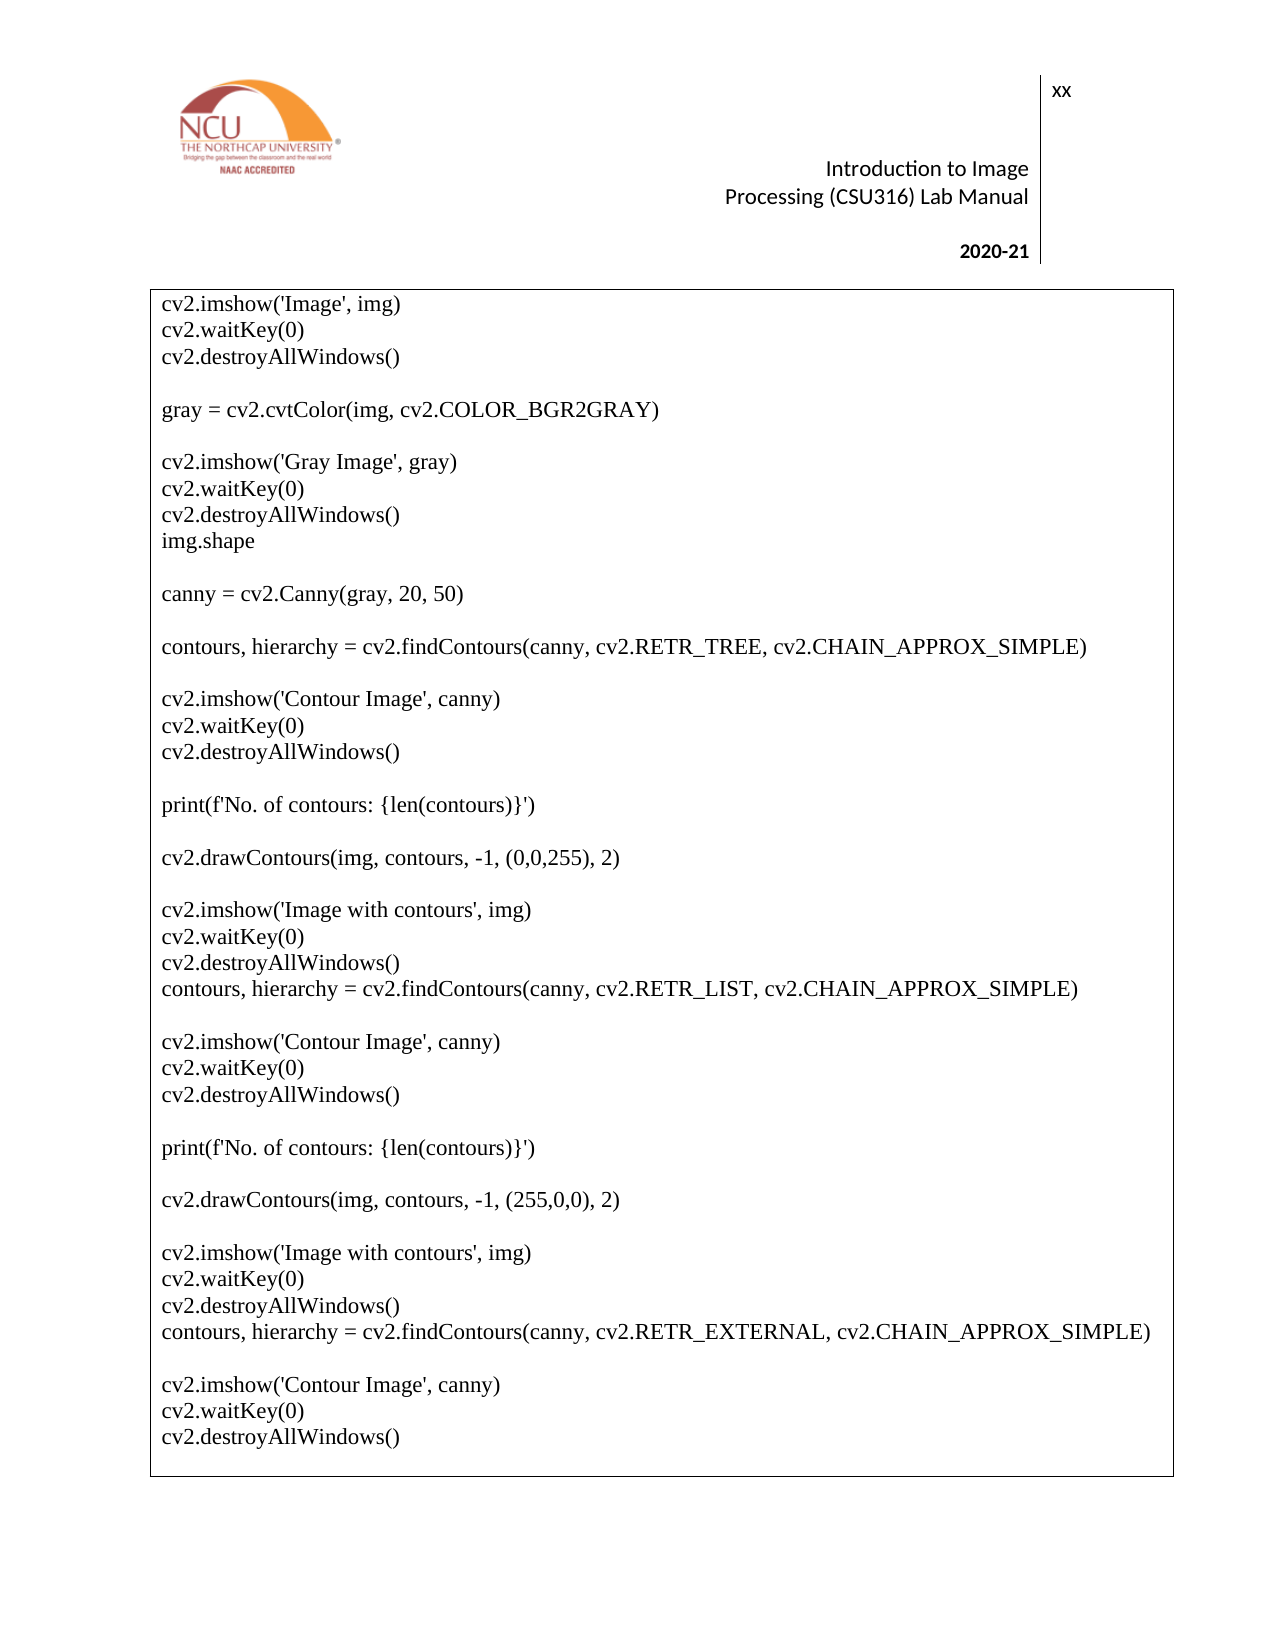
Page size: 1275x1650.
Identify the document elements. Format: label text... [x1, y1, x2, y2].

picture [177, 75, 342, 177]
